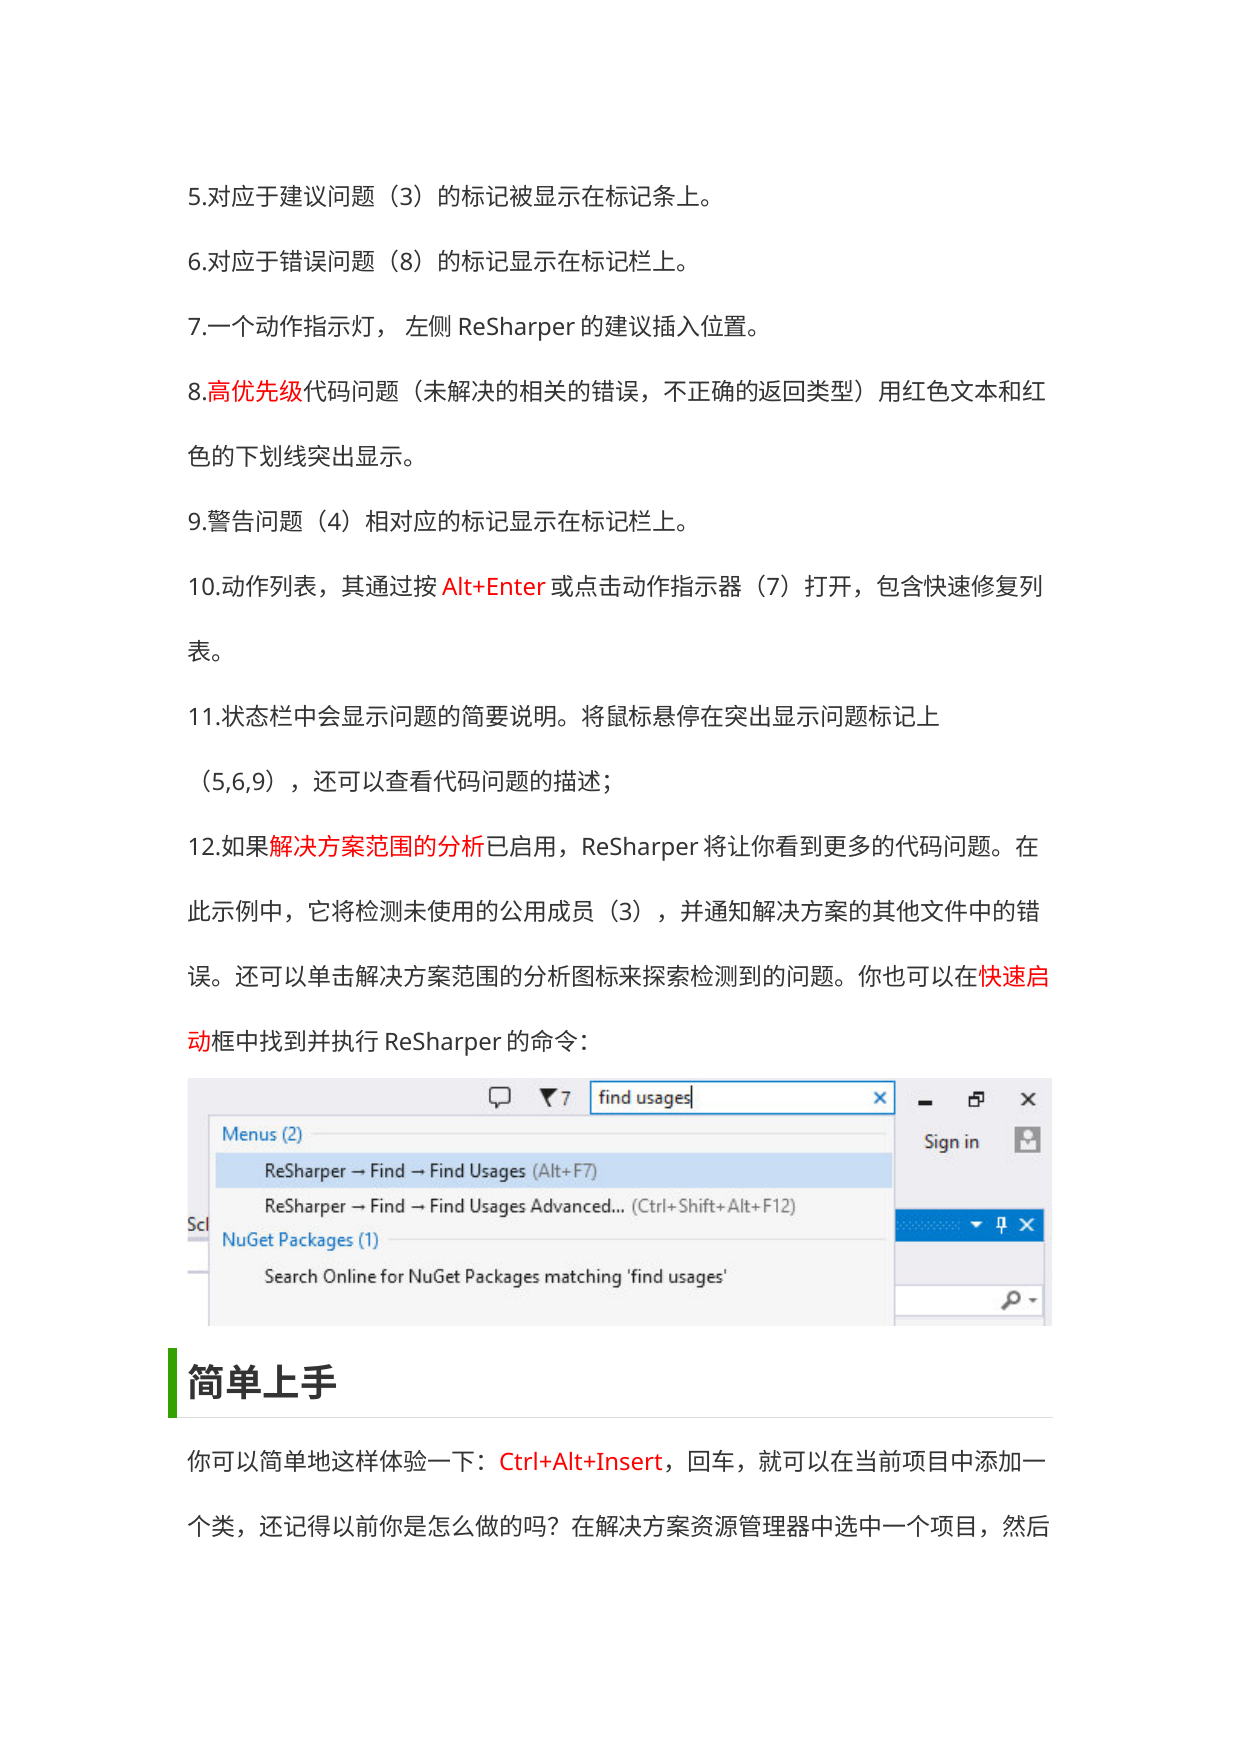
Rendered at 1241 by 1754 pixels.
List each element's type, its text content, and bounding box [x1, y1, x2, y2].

text 简单上手 [177, 1348, 1053, 1417]
text 6.对应于错误问题（8）的标记显示在标记栏上。 [187, 227, 1053, 292]
text 8.高优先级代码问题（未解决的相关的错误，不正确的返回类型）用红色文本和红色的下划线突出显示。 [187, 357, 1053, 487]
text 5.对应于建议问题（3）的标记被显示在标记条上。 [187, 162, 1053, 227]
text 11.状态栏中会显示问题的简要说明。将鼠标悬停在突出显示问题标记上（5,6,9），还可以查看代码问题的描述； [187, 682, 1053, 812]
text 12.如果解决方案范围的分析已启用，ReSharper将让你看到更多的代码问题。在此示例中，它将检测未使用的公用成员（3），并通知解决方案的其他文件中的错误。还可以单击解决方案范围的分析图标来探索检测到的问题。你也可以在快速启动框中找到并执行ReSharper的命令： [187, 812, 1053, 1072]
text 9.警告问题（4）相对应的标记显示在标记栏上。 [187, 487, 1053, 552]
text 7.一个动作指示灯， 左侧ReSharper的建议插入位置。 [187, 292, 1053, 357]
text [187, 1428, 1053, 1558]
text 10.动作列表，其通过按Alt+Enter或点击动作指示器（7）打开，包含快速修复列表。 [187, 552, 1053, 682]
picture [187, 1078, 1053, 1326]
